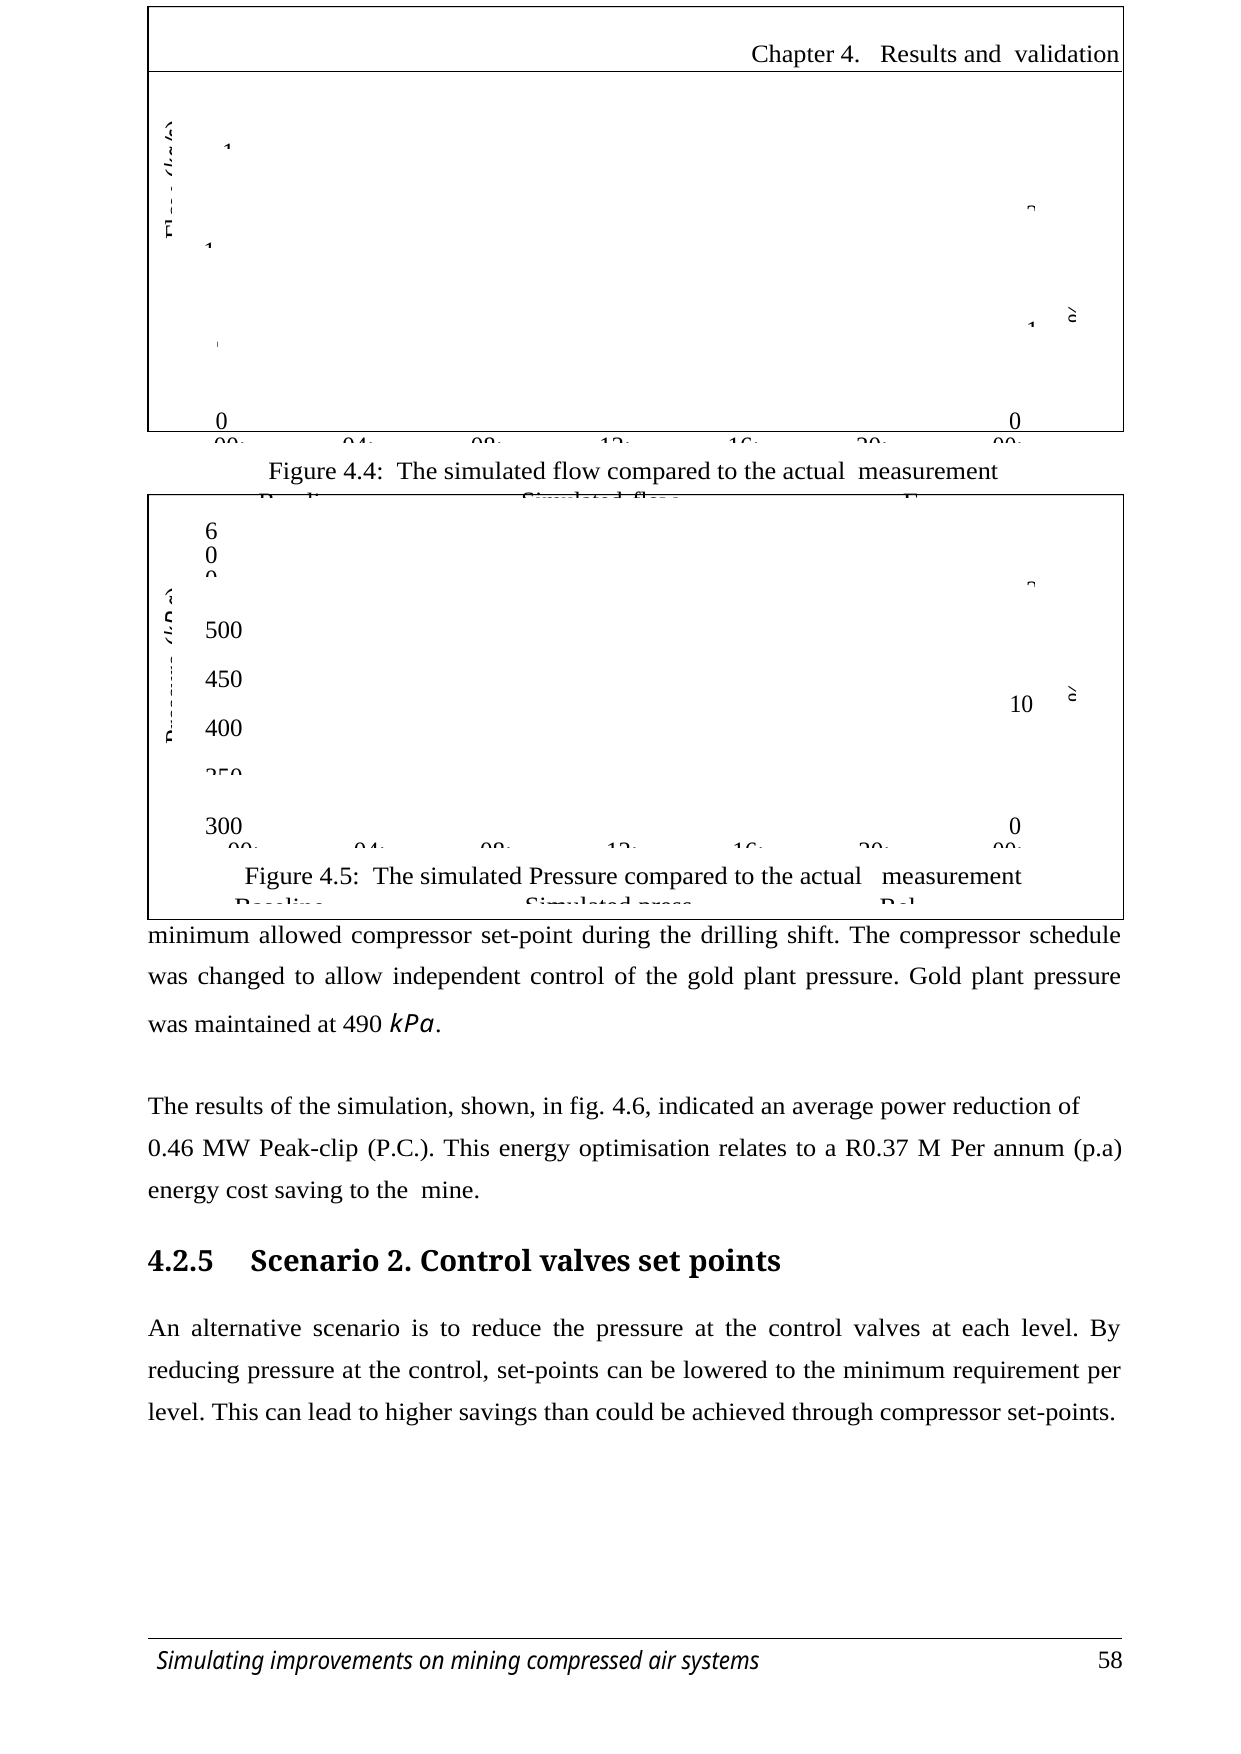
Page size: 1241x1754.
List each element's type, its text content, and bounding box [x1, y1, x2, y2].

text minimum allowed compressor set-point during the drilling shift. The compressor schedule was changed to allow independent control of the gold plant pressure. Gold plant pressure was maintained at 490 kPa. [148, 920, 1122, 1039]
picture [148, 7, 1123, 431]
text Figure 4.4: The simulated flow compared to the actual measurement [268, 456, 1240, 484]
subtitle Scenario 2. Control valves set points [148, 1240, 1240, 1280]
text Figure 4.5: The simulated Pressure compared to the actual measurement [244, 861, 1240, 889]
text An alternative scenario is to reduce the pressure at the control valves at each level. By reducing pressure at the control, set-points can be lowered to the minimum requirement per level. This can lead to higher savings than could be achieved through compressor set-points. [148, 1313, 1122, 1426]
text 0.46 MW Peak-clip (P.C.). This energy optimisation relates to a R0.37 M Per annum (p.a) energy cost saving to the mine. [148, 1133, 1122, 1204]
text The results of the simulation, shown, in fig. 4.6, indicated an average power reduction of [148, 1091, 1240, 1120]
picture [148, 495, 1123, 919]
